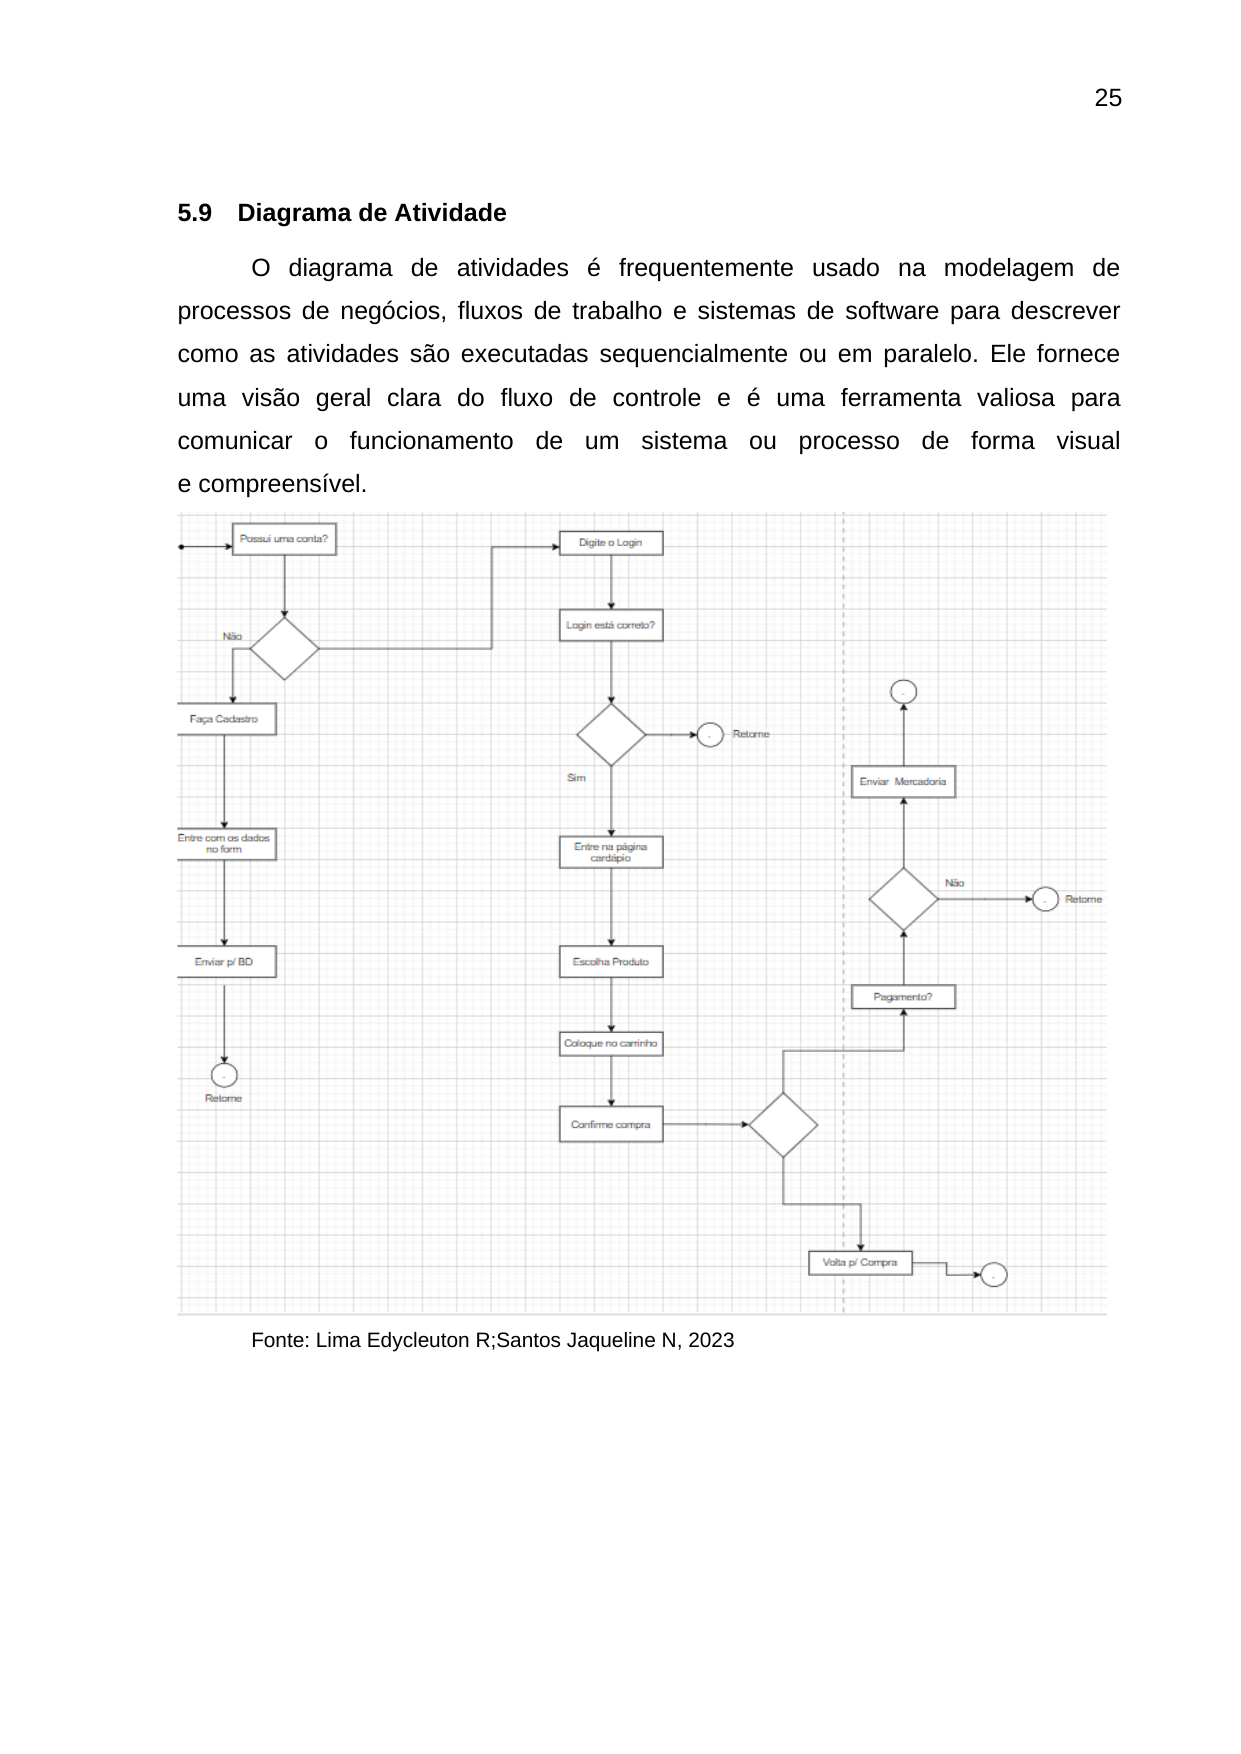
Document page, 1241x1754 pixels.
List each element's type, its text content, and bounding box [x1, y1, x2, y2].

text O diagrama de atividades é frequentemente usado na modelagem de processos de negócios, fluxos de trabalho e sistemas de software para descrever como as atividades são executadas sequencialmente ou em paralelo. Ele fornece uma visão geral clara do fluxo de controle e é uma ferramenta valiosa para comunicar o funcionamento de um sistema ou processo de forma visual e compreensível. [177, 253, 1122, 498]
subtitle Diagrama de Atividade [177, 198, 1122, 226]
picture [177, 512, 1107, 1316]
